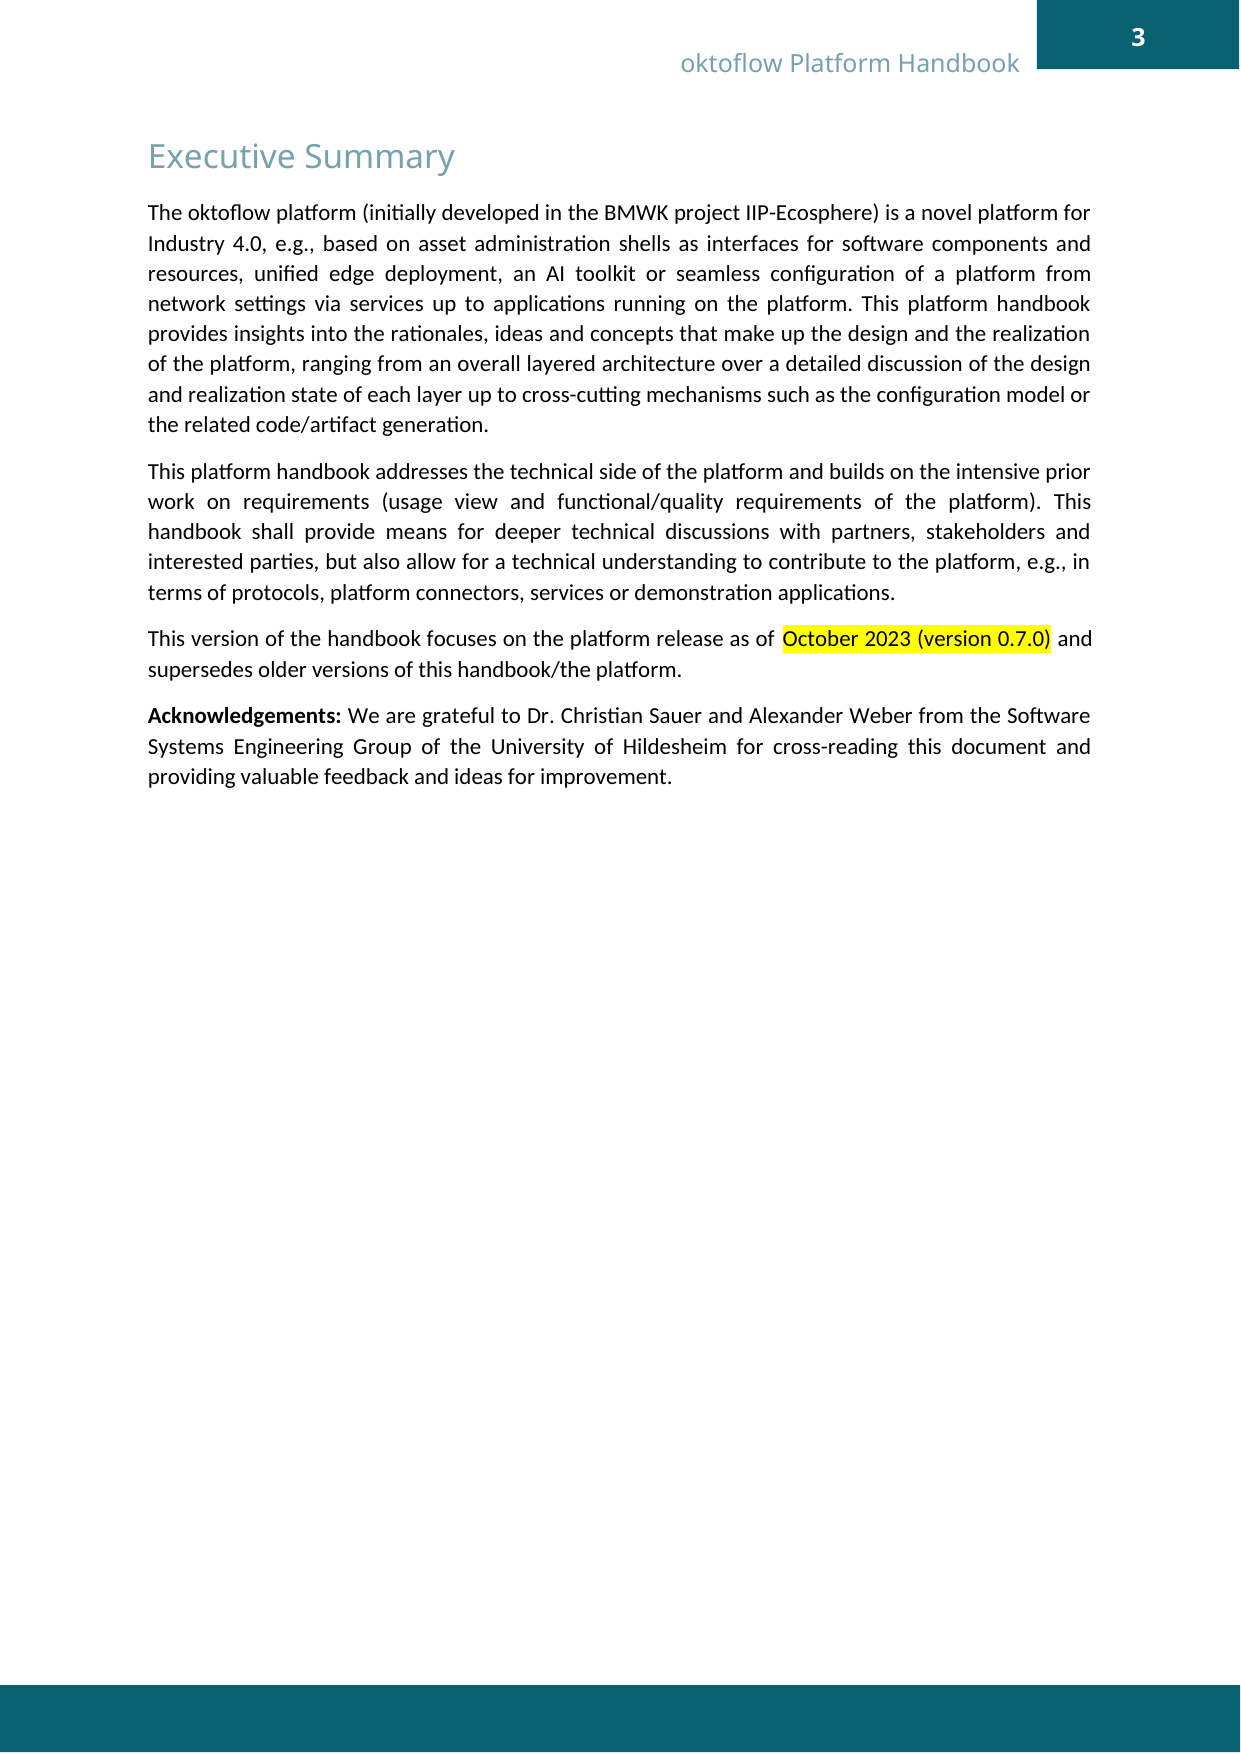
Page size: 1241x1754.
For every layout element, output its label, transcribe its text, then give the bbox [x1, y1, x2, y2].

text Executive Summary [148, 133, 1093, 178]
text This version of the handbook focuses on the platform release as of October 2023 (version 0.7.0) and supersedes older versions of this handbook/the platform. [148, 624, 1093, 683]
text The oktoflow platform (initially developed in the BMWK project IIP-Ecosphere) is a novel platform for Industry 4.0, e.g., based on asset administration shells as interfaces for software components and resources, unified edge deployment, an AI toolkit or seamless configuration of a platform from network settings via services up to applications running on the platform. This platform handbook provides insights into the rationales, ideas and concepts that make up the design and the realization of the platform, ranging from an overall layered architecture over a detailed discussion of the design and realization state of each layer up to cross-cutting mechanisms such as the configuration model or the related code/artifact generation. [148, 198, 1093, 438]
text Acknowledgements: We are grateful to Dr. Christian Sauer and Alexander Weber from the Software Systems Engineering Group of the University of Hildesheim for cross-reading this document and providing valuable feedback and ideas for improvement. [148, 702, 1093, 790]
text This platform handbook addresses the technical side of the platform and builds on the intensive prior work on requirements (usage view and functional/quality requirements of the platform). This handbook shall provide means for deeper technical discussions with partners, stakeholders and interested parties, but also allow for a technical understanding to contribute to the platform, e.g., in terms of protocols, platform connectors, services or demonstration applications. [148, 457, 1093, 606]
